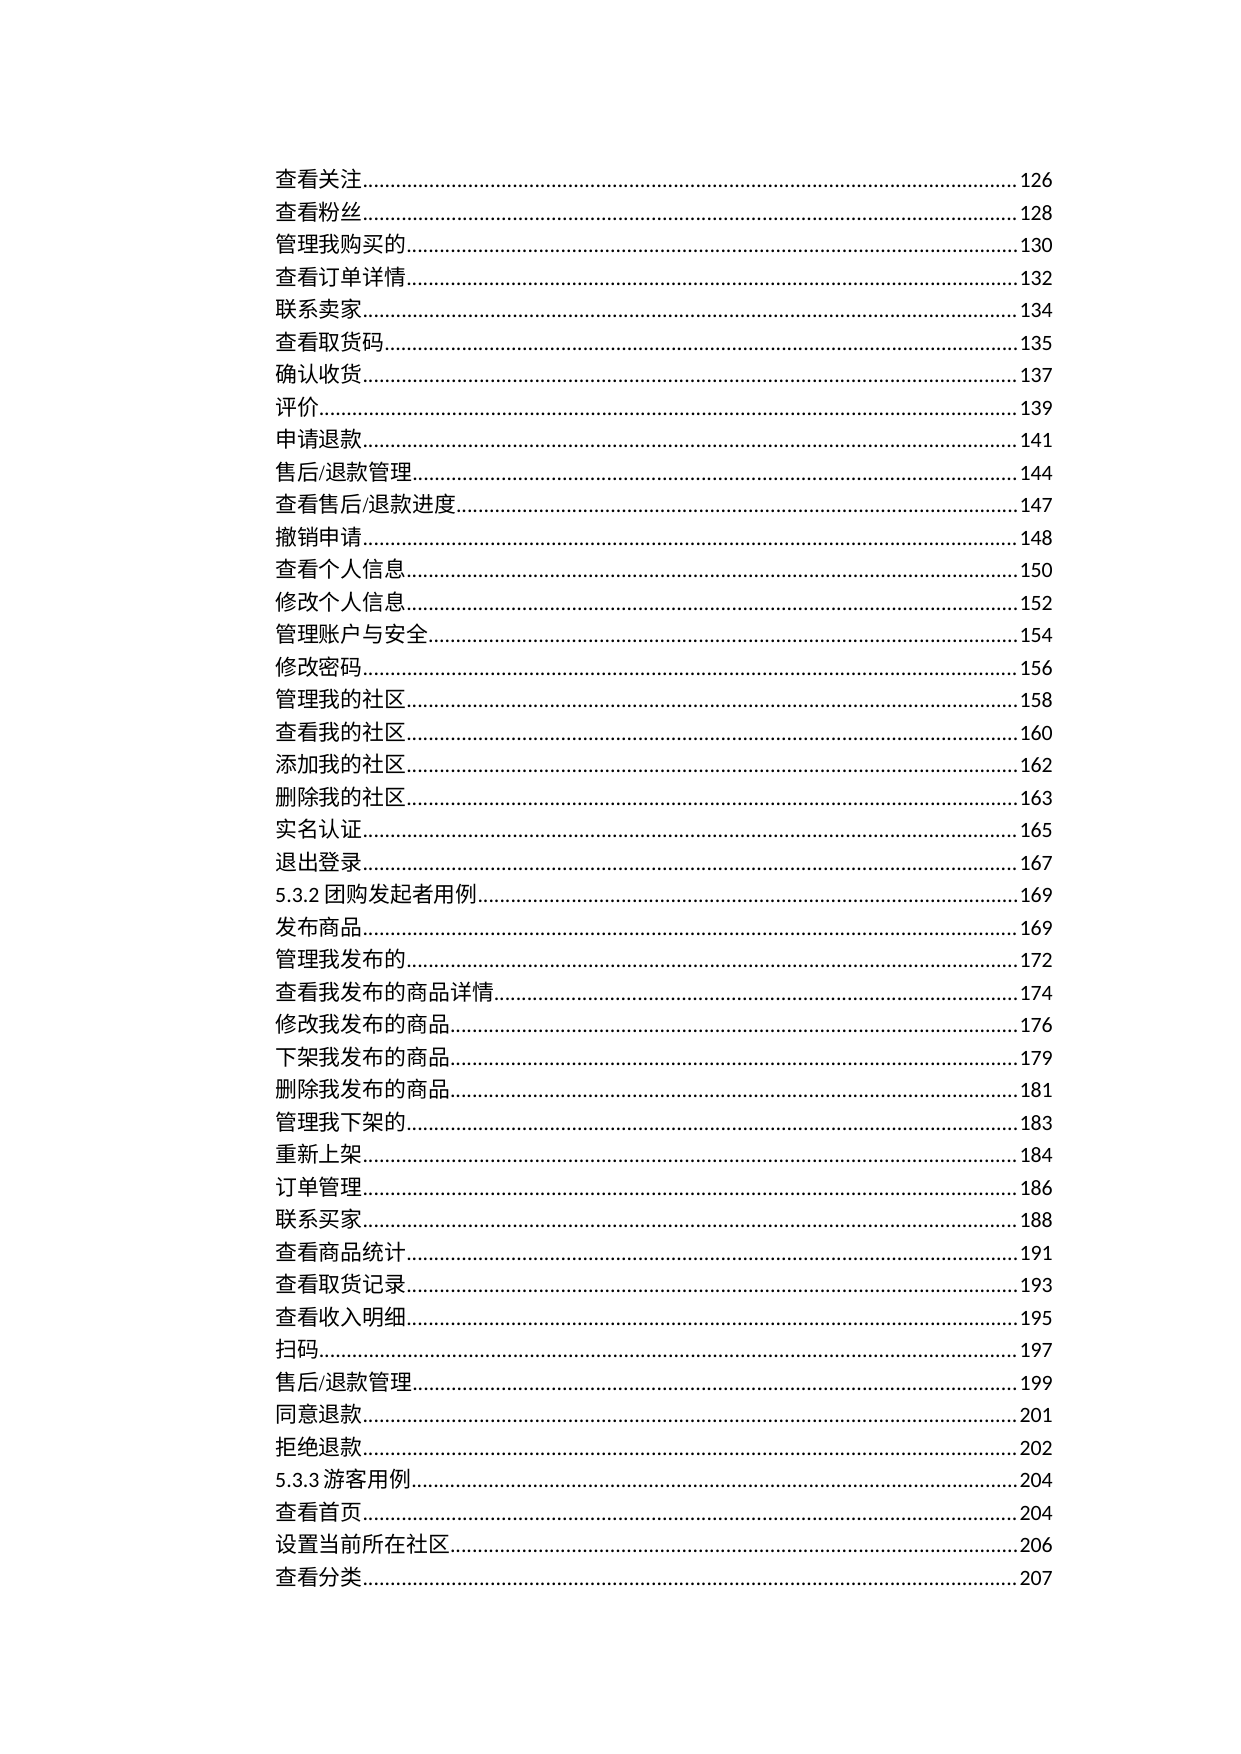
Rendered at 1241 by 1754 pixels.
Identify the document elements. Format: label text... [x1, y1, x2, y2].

text 修改个人信息 152 [275, 584, 1053, 617]
text 查看首页 204 [275, 1494, 1053, 1527]
text 删除我的社区 163 [275, 779, 1053, 812]
text 确认收货 137 [275, 357, 1053, 389]
text 5.3.3游客用例 204 [275, 1462, 1053, 1494]
text 查看关注 126 [275, 162, 1053, 194]
text 查看个人信息 150 [275, 552, 1053, 584]
text 管理账户与安全 154 [275, 617, 1053, 649]
text 5.3.2 团购发起者用例 169 [275, 877, 1053, 909]
text 同意退款 201 [275, 1397, 1053, 1429]
text 查看商品统计 191 [275, 1234, 1053, 1267]
text 申请退款 141 [275, 422, 1053, 454]
text 重新上架 184 [275, 1137, 1053, 1169]
text 修改我发布的商品 176 [275, 1007, 1053, 1039]
text 售后/退款管理 199 [275, 1364, 1053, 1397]
text 下架我发布的商品 179 [275, 1039, 1053, 1072]
text 联系买家 188 [275, 1202, 1053, 1234]
text 订单管理 186 [275, 1169, 1053, 1202]
text 修改密码 156 [275, 649, 1053, 682]
text 查看分类 207 [275, 1559, 1053, 1592]
text 售后/退款管理 144 [275, 454, 1053, 487]
text 查看收入明细 195 [275, 1299, 1053, 1332]
text 评价 139 [275, 389, 1053, 422]
text 拒绝退款 202 [275, 1429, 1053, 1462]
text 管理我的社区 158 [275, 682, 1053, 714]
text 管理我购买的 130 [275, 227, 1053, 259]
text 查看取货记录 193 [275, 1267, 1053, 1299]
text 实名认证 165 [275, 812, 1053, 844]
text 扫码 197 [275, 1332, 1053, 1364]
text 设置当前所在社区 206 [275, 1527, 1053, 1559]
text 删除我发布的商品 181 [275, 1072, 1053, 1104]
text 查看订单详情 132 [275, 259, 1053, 292]
text 管理我下架的 183 [275, 1104, 1053, 1137]
text 管理我发布的 172 [275, 942, 1053, 974]
text 查看取货码 135 [275, 324, 1053, 357]
text 添加我的社区 162 [275, 747, 1053, 779]
text 查看粉丝 128 [275, 194, 1053, 227]
text 退出登录 167 [275, 844, 1053, 877]
text 撤销申请 148 [275, 519, 1053, 552]
text 查看售后/退款进度 147 [275, 487, 1053, 519]
text 联系卖家 134 [275, 292, 1053, 324]
text 发布商品 169 [275, 909, 1053, 942]
text 查看我的社区 160 [275, 714, 1053, 747]
text 查看我发布的商品详情 174 [275, 974, 1053, 1007]
